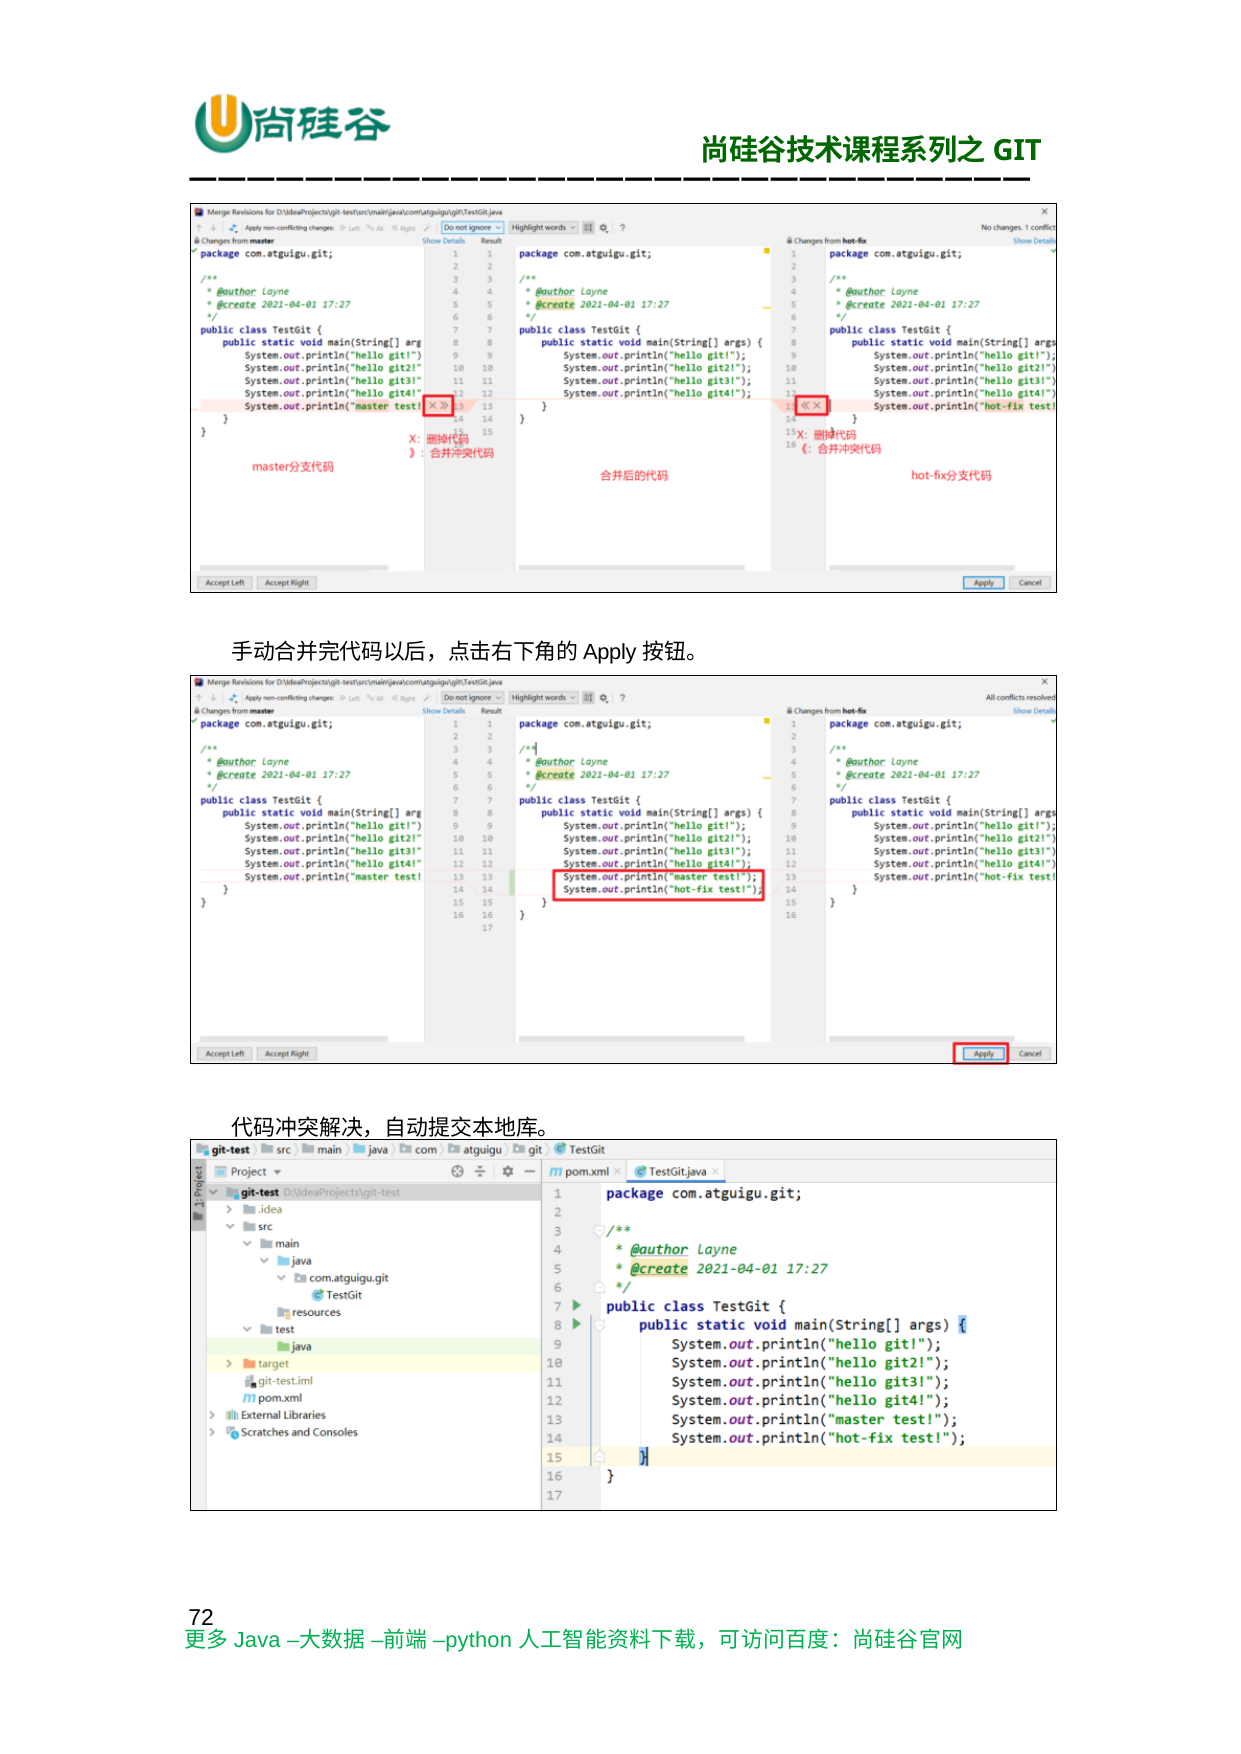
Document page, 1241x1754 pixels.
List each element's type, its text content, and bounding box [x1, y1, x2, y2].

picture [190, 1142, 1058, 1512]
picture [191, 1140, 1056, 1510]
picture [190, 674, 1058, 1065]
picture [191, 676, 1056, 1063]
text 手动合并完代码以后，点击右下角的 Apply 按钮。 [231, 634, 1072, 665]
text 代码冲突解决，自动提交本地库。 [231, 1110, 1072, 1142]
picture [187, 88, 396, 159]
picture [190, 204, 1058, 594]
picture [191, 204, 1056, 592]
